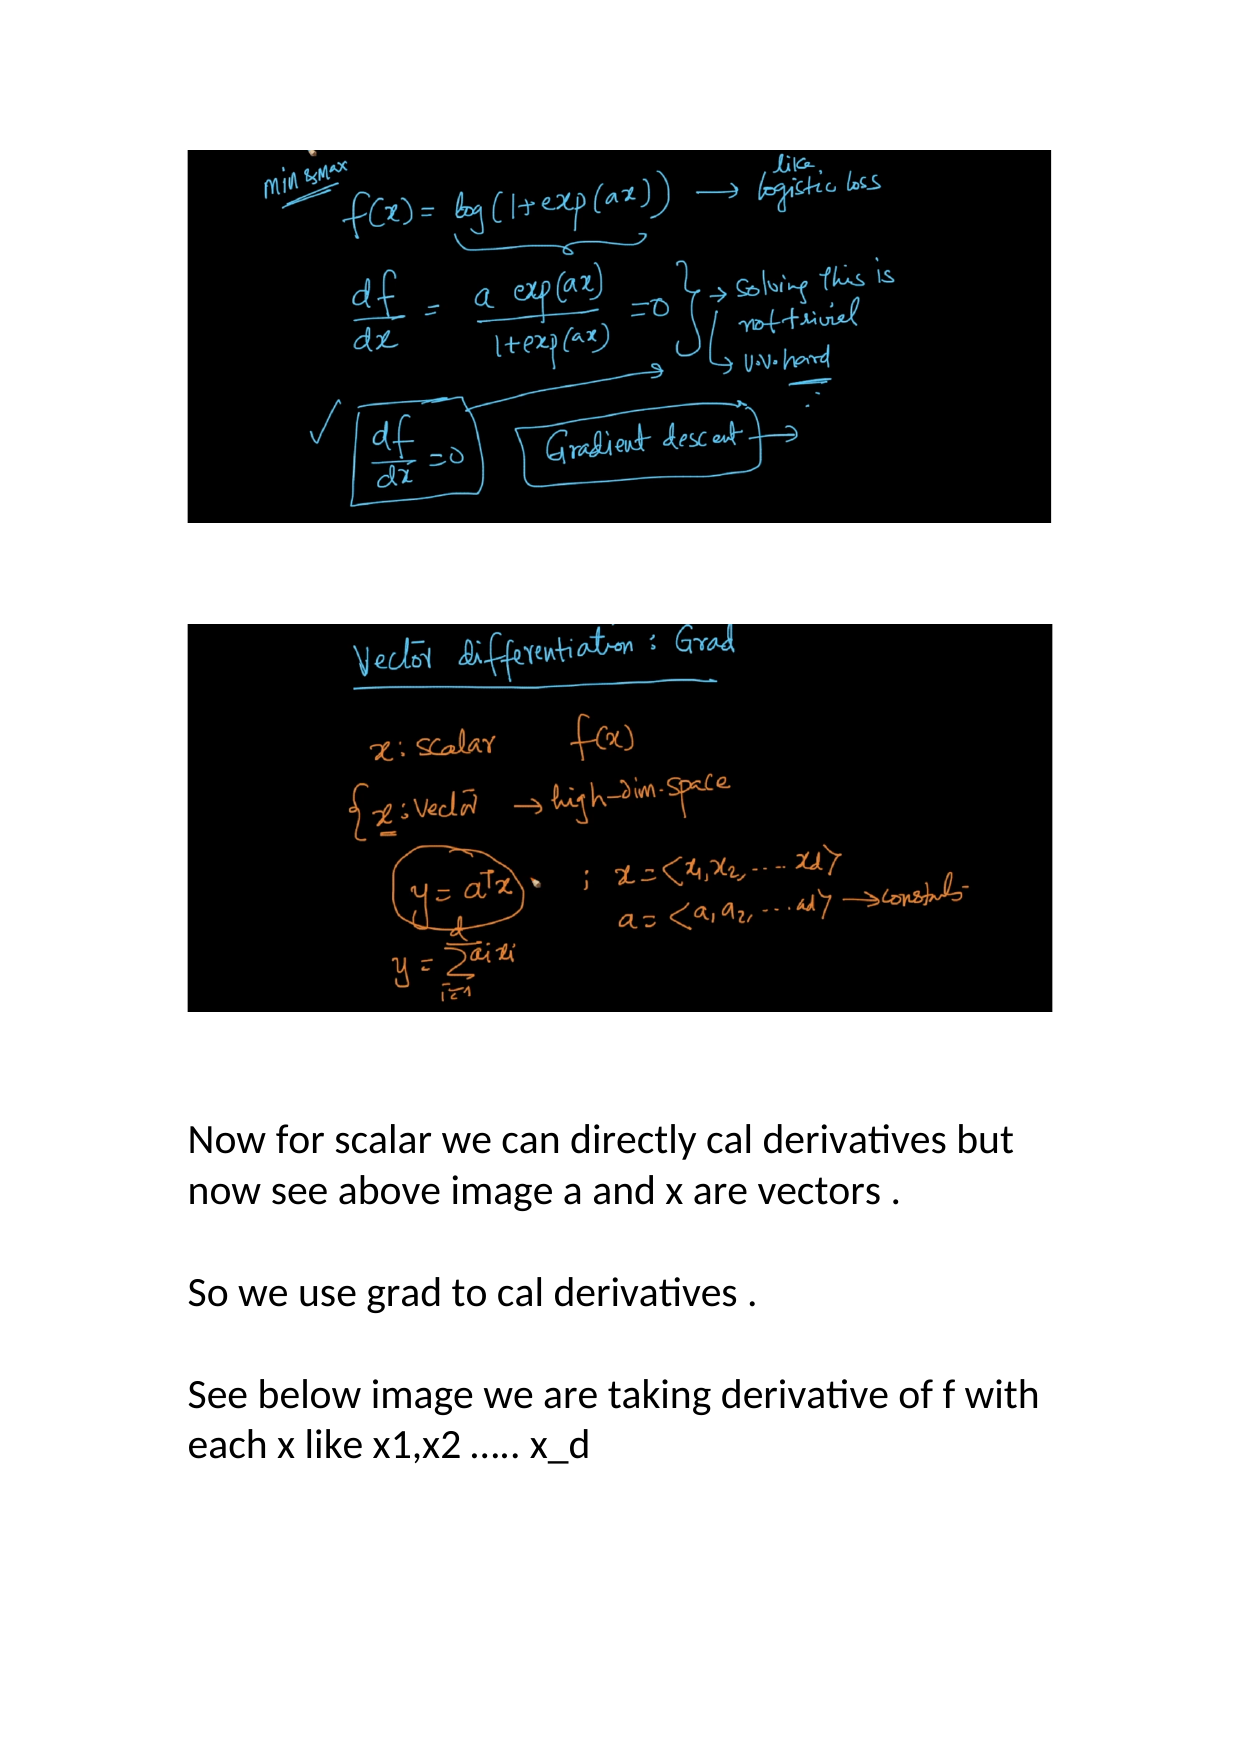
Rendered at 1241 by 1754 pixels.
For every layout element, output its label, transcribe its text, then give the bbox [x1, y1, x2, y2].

picture [187, 150, 1052, 523]
picture [187, 624, 1053, 1012]
list Now for scalar we can directly cal derivatives but now see above image a and x are vectors . [187, 1113, 1053, 1215]
list So we use grad to cal derivatives . [187, 1266, 1053, 1317]
list See below image we are taking derivative of f with each x like x1,x2 ….. x_d [187, 1368, 1053, 1469]
